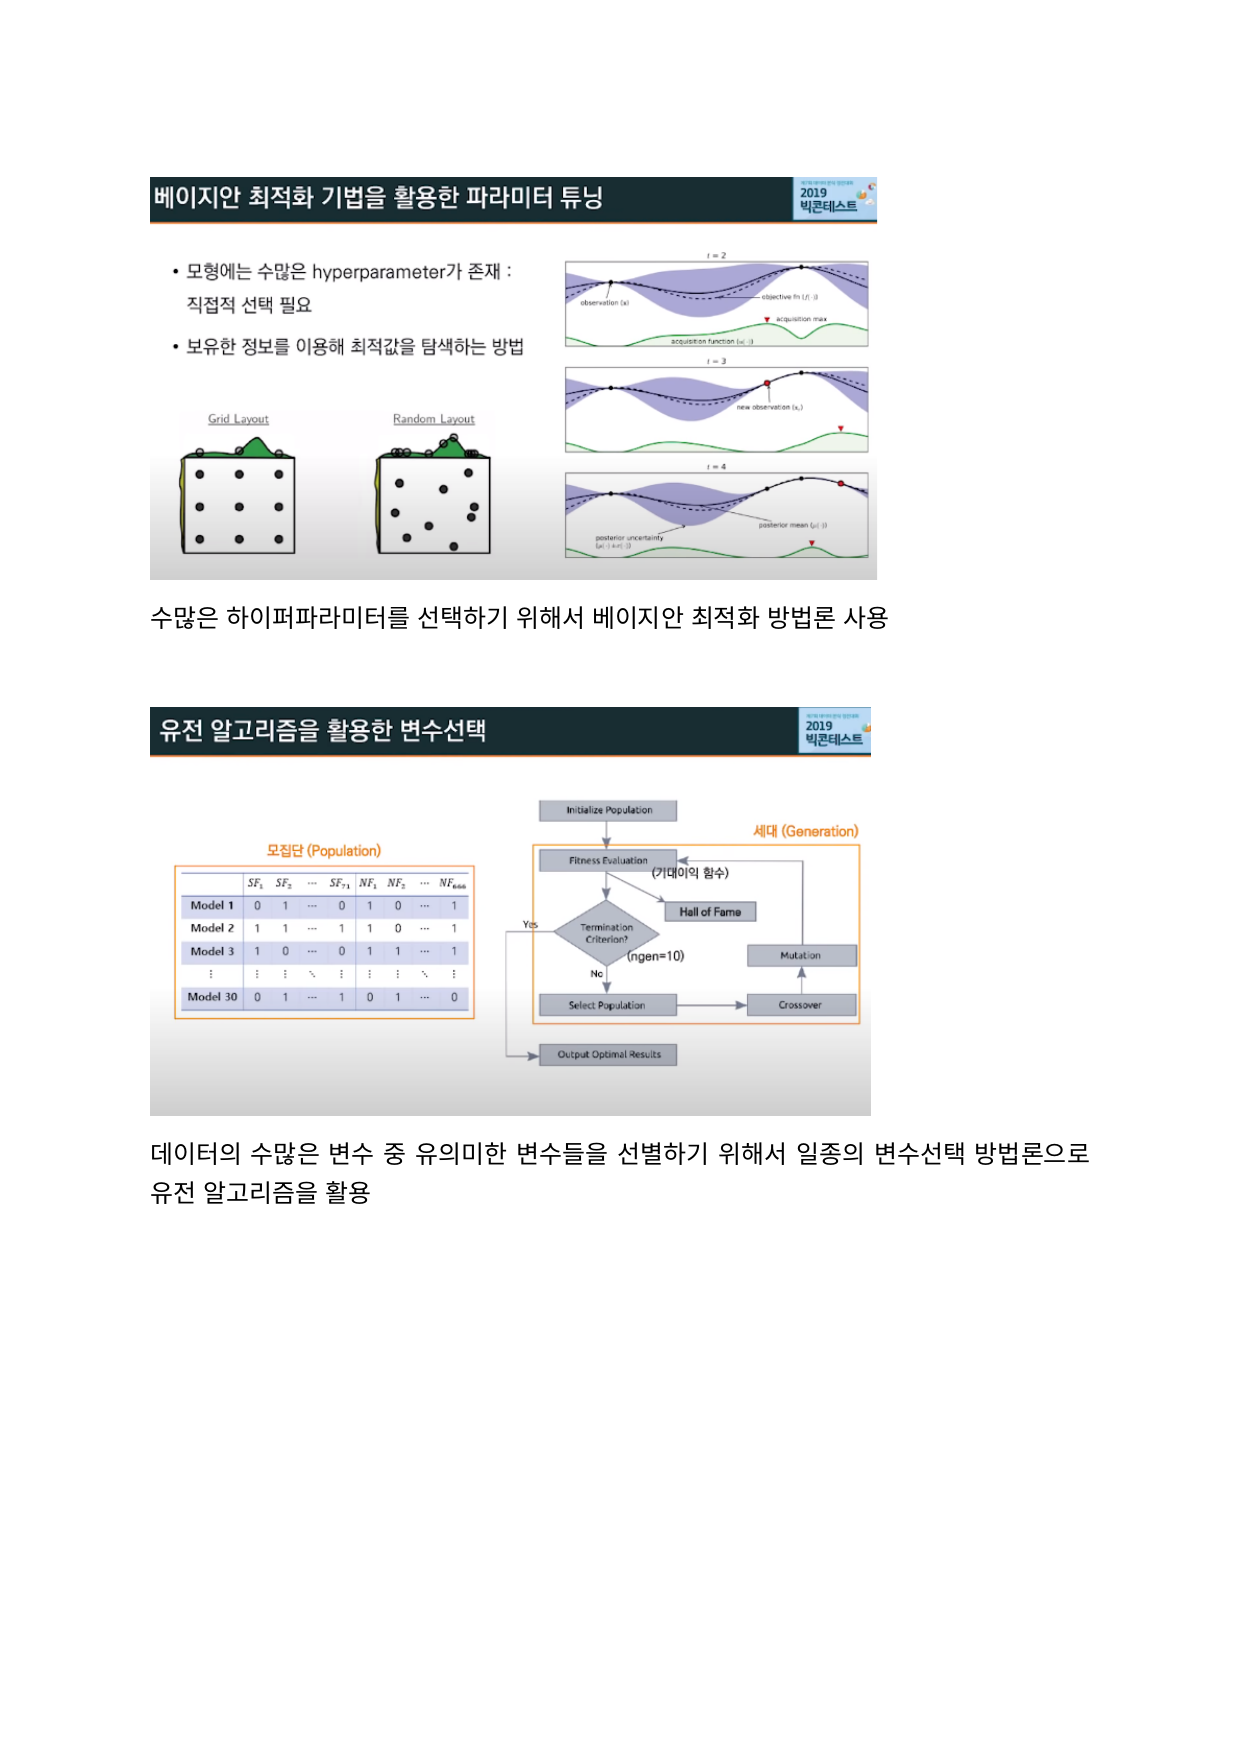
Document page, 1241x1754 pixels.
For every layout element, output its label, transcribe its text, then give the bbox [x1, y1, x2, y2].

text 수많은 하이퍼파라미터를 선택하기 위해서 베이지안 최적화 방법론 사용 [150, 598, 1090, 634]
picture [150, 177, 878, 580]
picture [150, 707, 871, 1116]
text 데이터의 수많은 변수 중 유의미한 변수들을 선별하기 위해서 일종의 변수선택 방법론으로 유전 알고리즘을 활용 [150, 1134, 1090, 1210]
